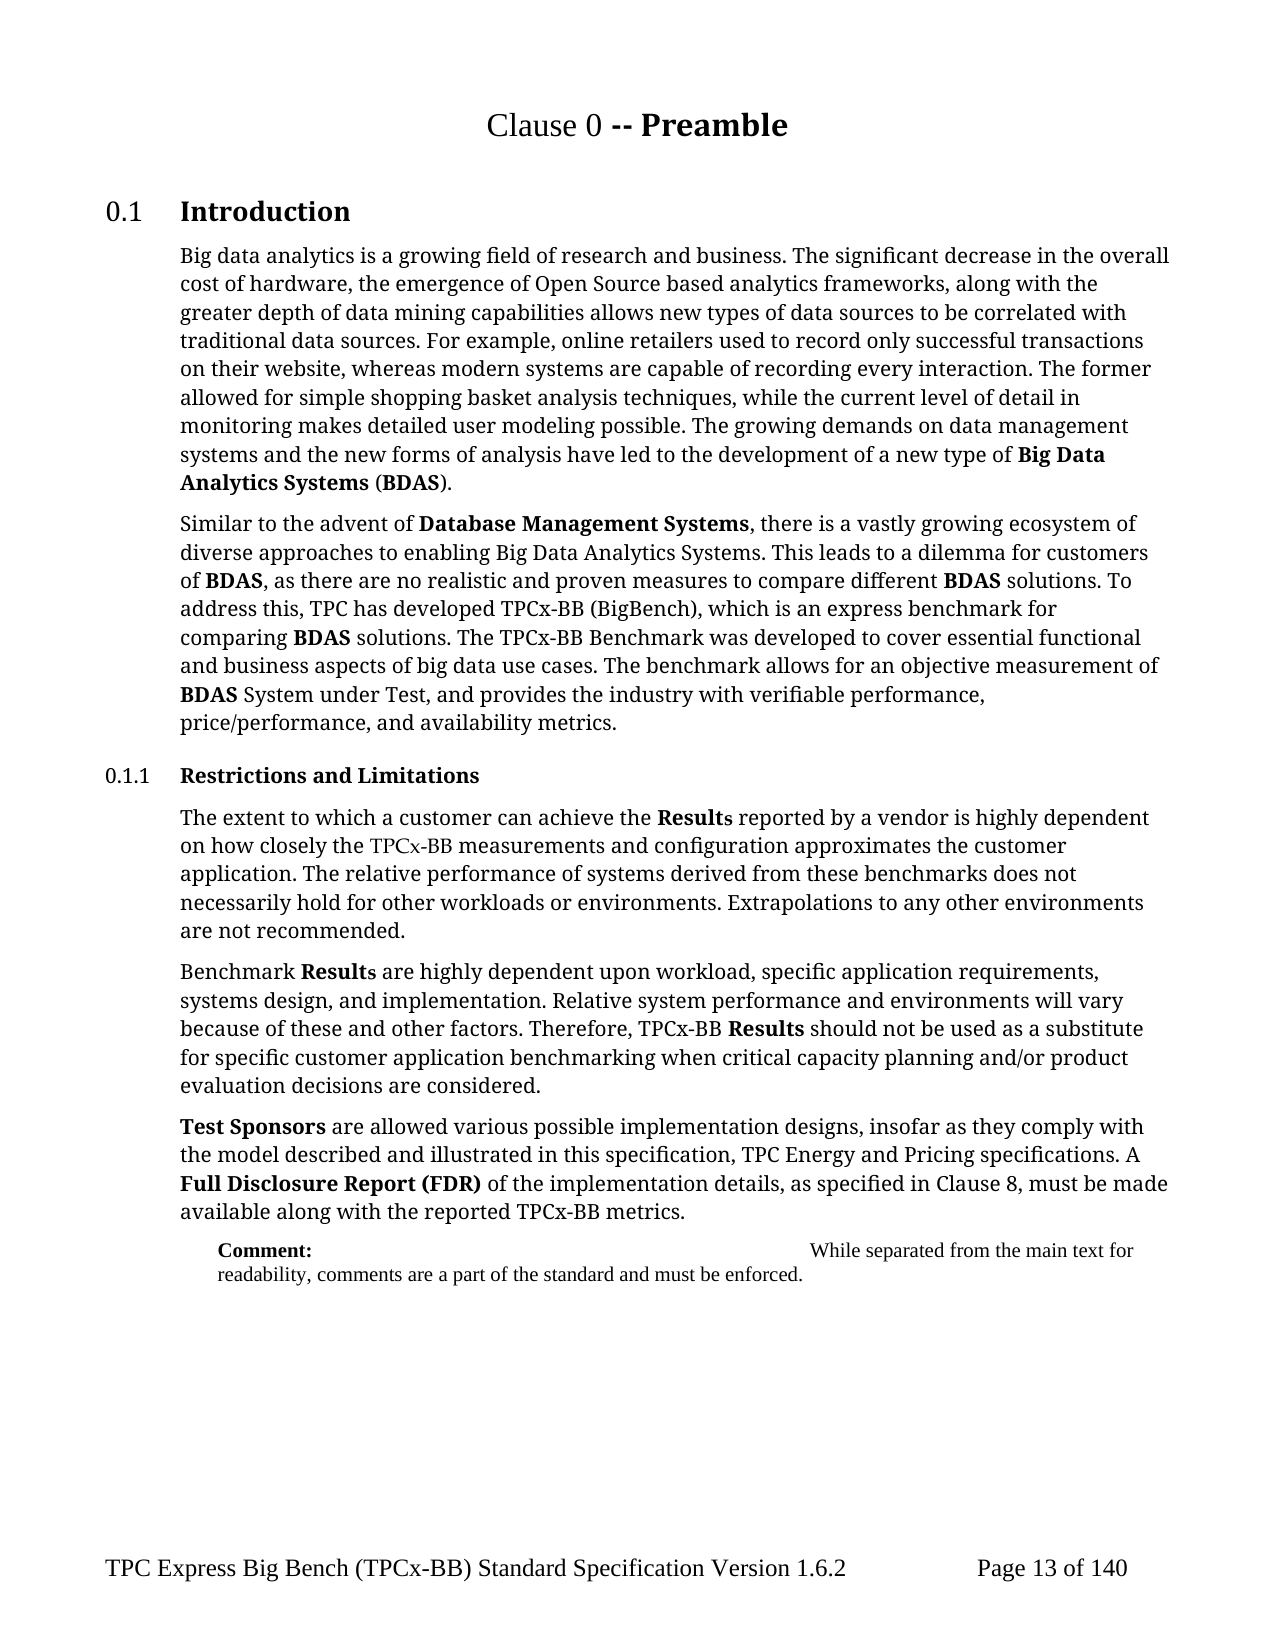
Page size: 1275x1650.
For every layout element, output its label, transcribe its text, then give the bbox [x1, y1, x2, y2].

text Benchmark Results are highly dependent upon workload, specific application requirements, systems design, and implementation. Relative system performance and environments will vary because of these and other factors. Therefore, TPCx-BB Results should not be used as a substitute for specific customer application benchmarking when critical capacity planning and/or product evaluation decisions are considered. [180, 957, 1170, 1099]
title Introduction [105, 194, 1170, 228]
title Restrictions and Limitations [105, 762, 1170, 790]
text While separated from the main text for readability, comments are a part of the standard and must be enforced. [217, 1238, 1170, 1286]
text The extent to which a customer can achieve the Results reported by a vendor is highly dependent on how closely the TPCx-BB measurements and configuration approximates the customer application. The relative performance of systems derived from these benchmarks does not necessarily hold for other workloads or environments. Extrapolations to any other environments are not recommended. [180, 803, 1170, 945]
text Test Sponsors are allowed various possible implementation designs, insofar as they comply with the model described and illustrated in this specification, TPC Energy and Pricing specifications. A Full Disclosure Report (FDR) of the implementation details, as specified in Clause 8, must be made available along with the reported TPCx-BB metrics. [180, 1112, 1170, 1226]
text Big data analytics is a growing field of research and business. The significant decrease in the overall cost of hardware, the emergence of Open Source based analytics frameworks, along with the greater depth of data mining capabilities allows new types of data sources to be correlated with traditional data sources. For example, online retailers used to record only successful transactions on their website, whereas modern systems are capable of recording every interaction. The former allowed for simple shopping basket analysis techniques, while the current level of detail in monitoring makes detailed user modeling possible. The growing demands on data management systems and the new forms of analysis have led to the development of a new type of Big Data Analytics Systems (BDAS). [180, 241, 1170, 497]
text Similar to the advent of Database Management Systems, there is a vastly growing ecosystem of diverse approaches to enabling Big Data Analytics Systems. This leads to a dilemma for customers of BDAS, as there are no realistic and proven measures to compare different BDAS solutions. To address this, TPC has developed TPCx-BB (BigBench), which is an express benchmark for comparing BDAS solutions. The TPCx-BB Benchmark was developed to cover essential functional and business aspects of big data use cases. The benchmark allows for an objective measurement of BDAS System under Test, and provides the industry with verifiable performance, price/performance, and availability metrics. [180, 509, 1170, 737]
title -- Preamble [105, 105, 1170, 144]
